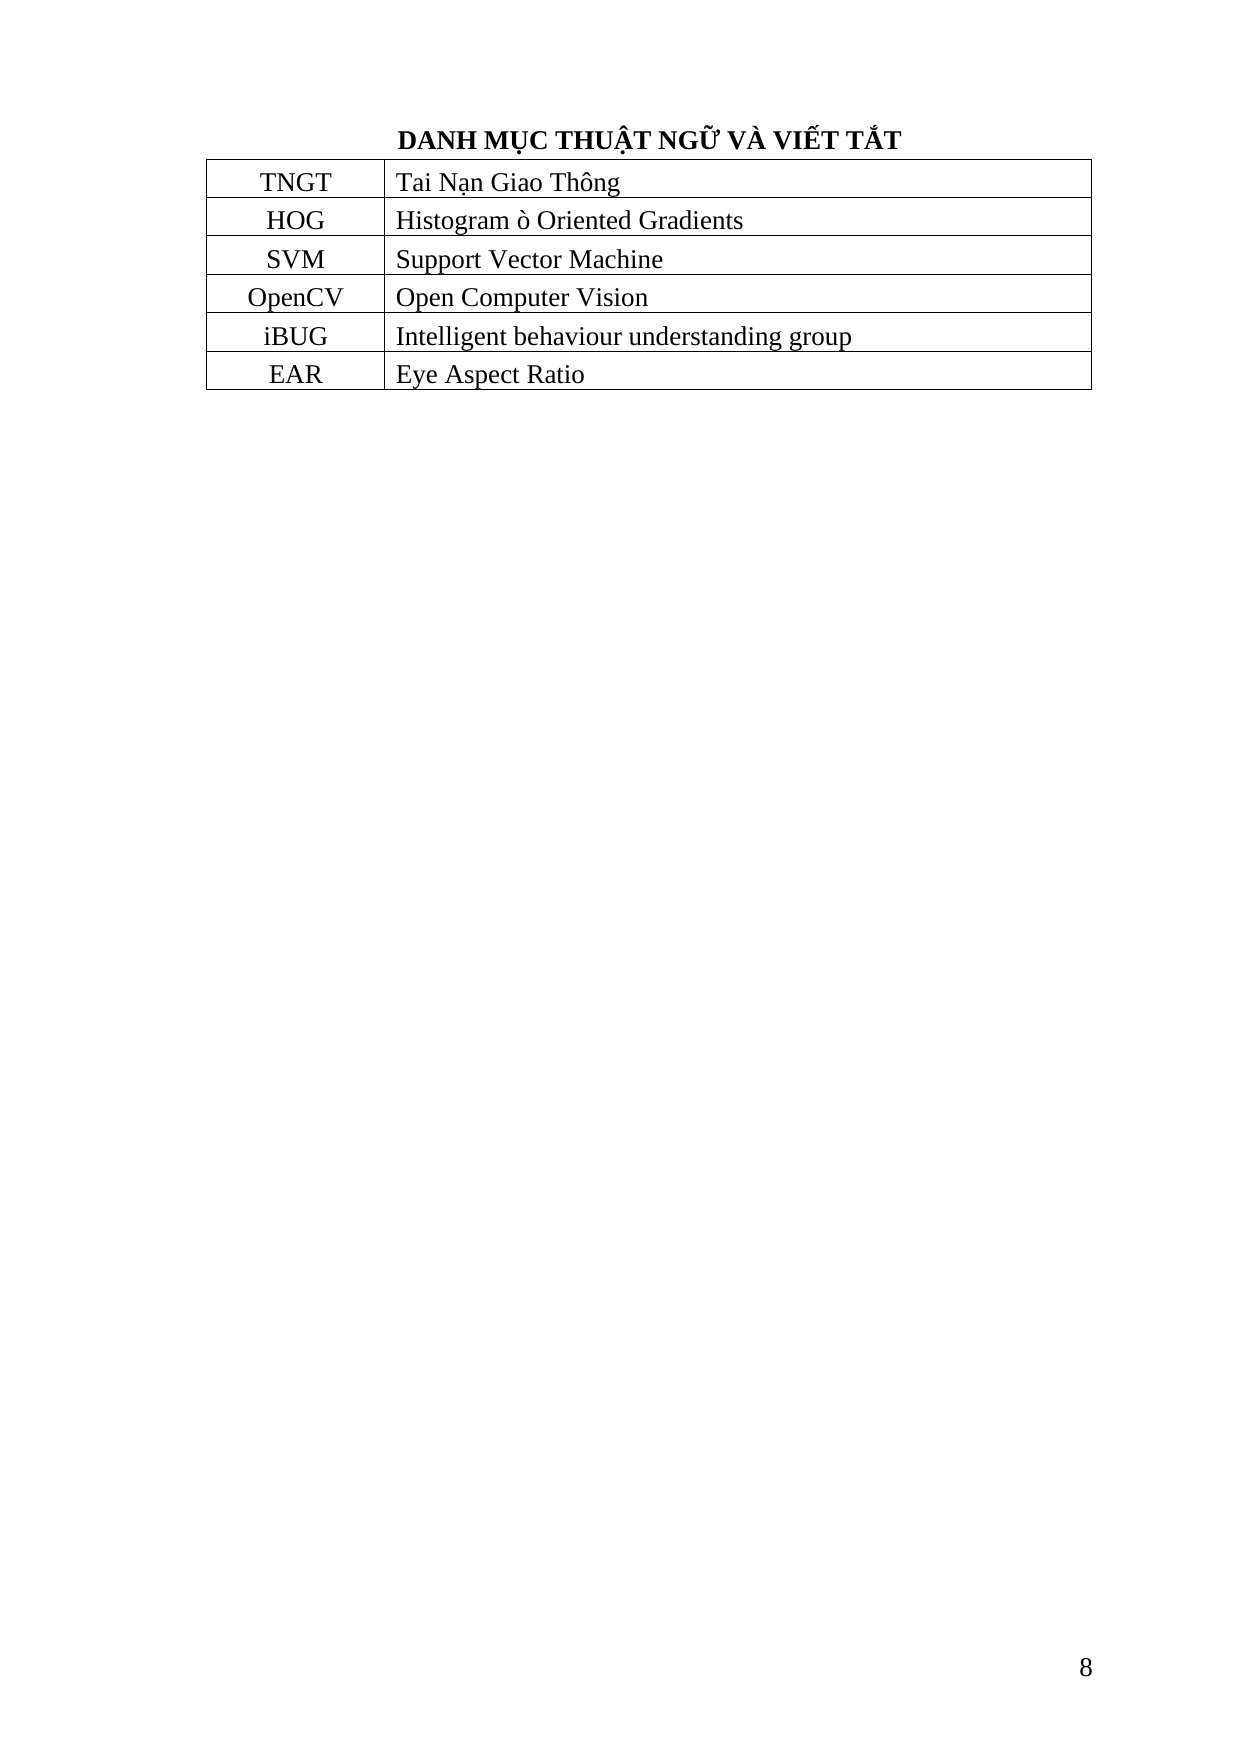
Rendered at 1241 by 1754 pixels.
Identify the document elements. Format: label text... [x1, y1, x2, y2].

table_cell Support Vector Machine [385, 236, 1091, 274]
table_cell OpenCV [207, 275, 384, 312]
table_cell HOG [207, 198, 384, 235]
table_cell Open Computer Vision [385, 275, 1091, 312]
table_header Tai Nạn Giao Thông [385, 160, 1091, 197]
table_cell Histogram ò Oriented Gradients [385, 198, 1091, 235]
table_cell EAR [207, 352, 384, 389]
title DANH MỤC THUẬT NGỮ VÀ VIẾT TẮT [207, 124, 1092, 156]
table_cell iBUG [207, 313, 384, 351]
table_header TNGT [207, 160, 384, 197]
table_cell Intelligent behaviour understanding group [385, 313, 1091, 351]
table_cell Eye Aspect Ratio [385, 352, 1091, 389]
table_cell SVM [207, 236, 384, 274]
